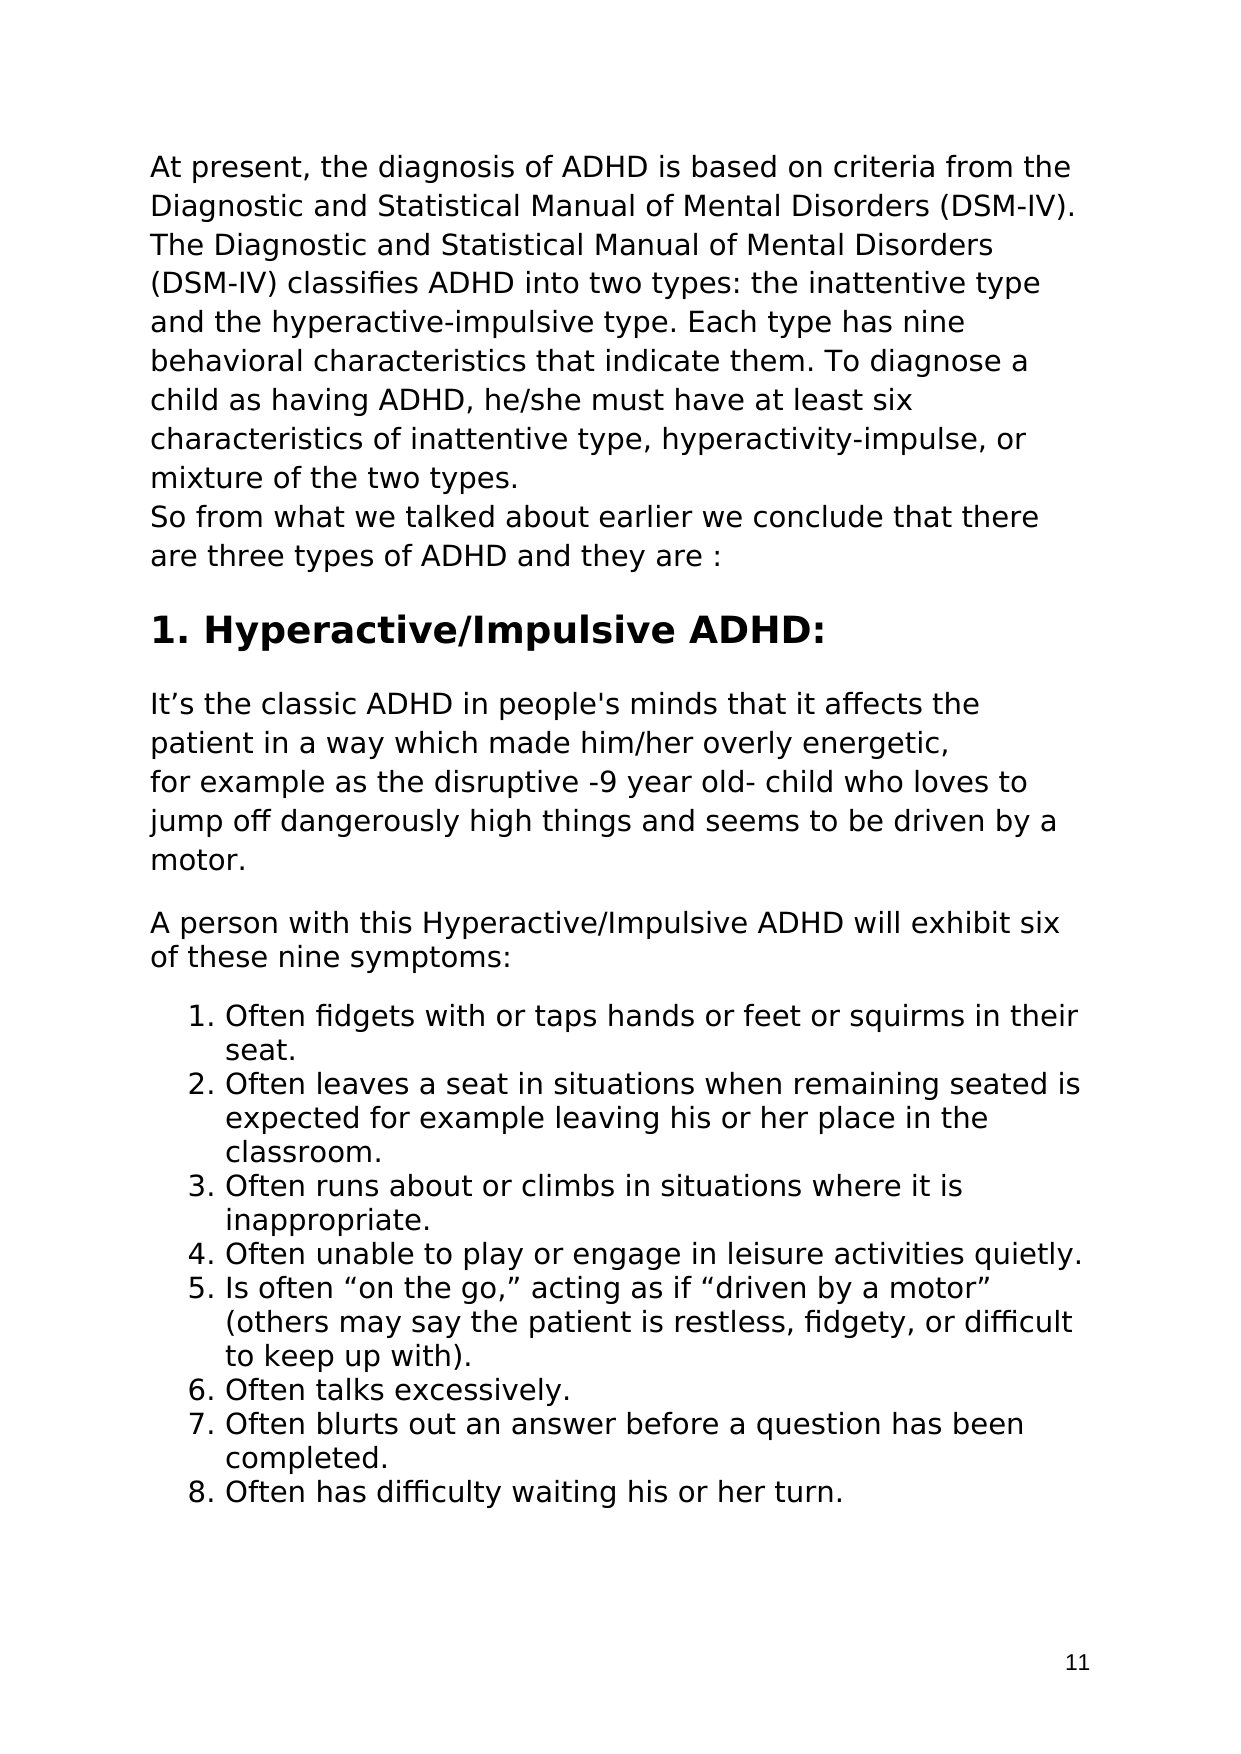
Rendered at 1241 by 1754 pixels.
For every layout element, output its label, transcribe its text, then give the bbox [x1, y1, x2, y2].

list Often talks excessively. [187, 1373, 1090, 1407]
text It’s the classic ADHD in people's minds that it affects the patient in a way which made him/her overly energetic, [150, 687, 1090, 760]
list Often fidgets with or taps hands or feet or squirms in their seat. [187, 1000, 1090, 1068]
text 1. Hyperactive/Impulsive ADHD: [150, 609, 1090, 653]
list Often runs about or climbs in situations where it is inappropriate. [187, 1169, 1090, 1237]
list Often has difficulty waiting his or her turn. [187, 1475, 1090, 1509]
text So from what we talked about earlier we conclude that there are three types of ADHD and they are : [150, 501, 1090, 573]
text A person with this Hyperactive/Impulsive ADHD will exhibit six of these nine symptoms: [512, 907, 1090, 975]
list Often blurts out an answer before a question has been completed. [187, 1407, 1090, 1475]
list Often unable to play or engage in leisure activities quietly. [187, 1237, 1090, 1271]
list Often leaves a seat in situations when remaining seated is expected for example leaving his or her place in the classroom. [187, 1068, 1090, 1169]
list Is often “on the go,” acting as if “driven by a motor” (others may say the patient is restless, fidgety, or difficult to keep up with). [187, 1271, 1090, 1373]
text for example as the disruptive -9 year old- child who loves to jump off dangerously high things and seems to be driven by a motor. [150, 765, 1090, 877]
text At present, the diagnosis of ADHD is based on criteria from the Diagnostic and Statistical Manual of Mental Disorders (DSM-IV). The Diagnostic and Statistical Manual of Mental Disorders (DSM-IV) classifies ADHD into two types: the inattentive type and the hyperactive-impulsive type. Each type has nine behavioral characteristics that indicate them. To diagnose a child as having ADHD, he/she must have at least six characteristics of inattentive type, hyperactivity-impulse, or mixture of the two types. [150, 150, 1090, 496]
